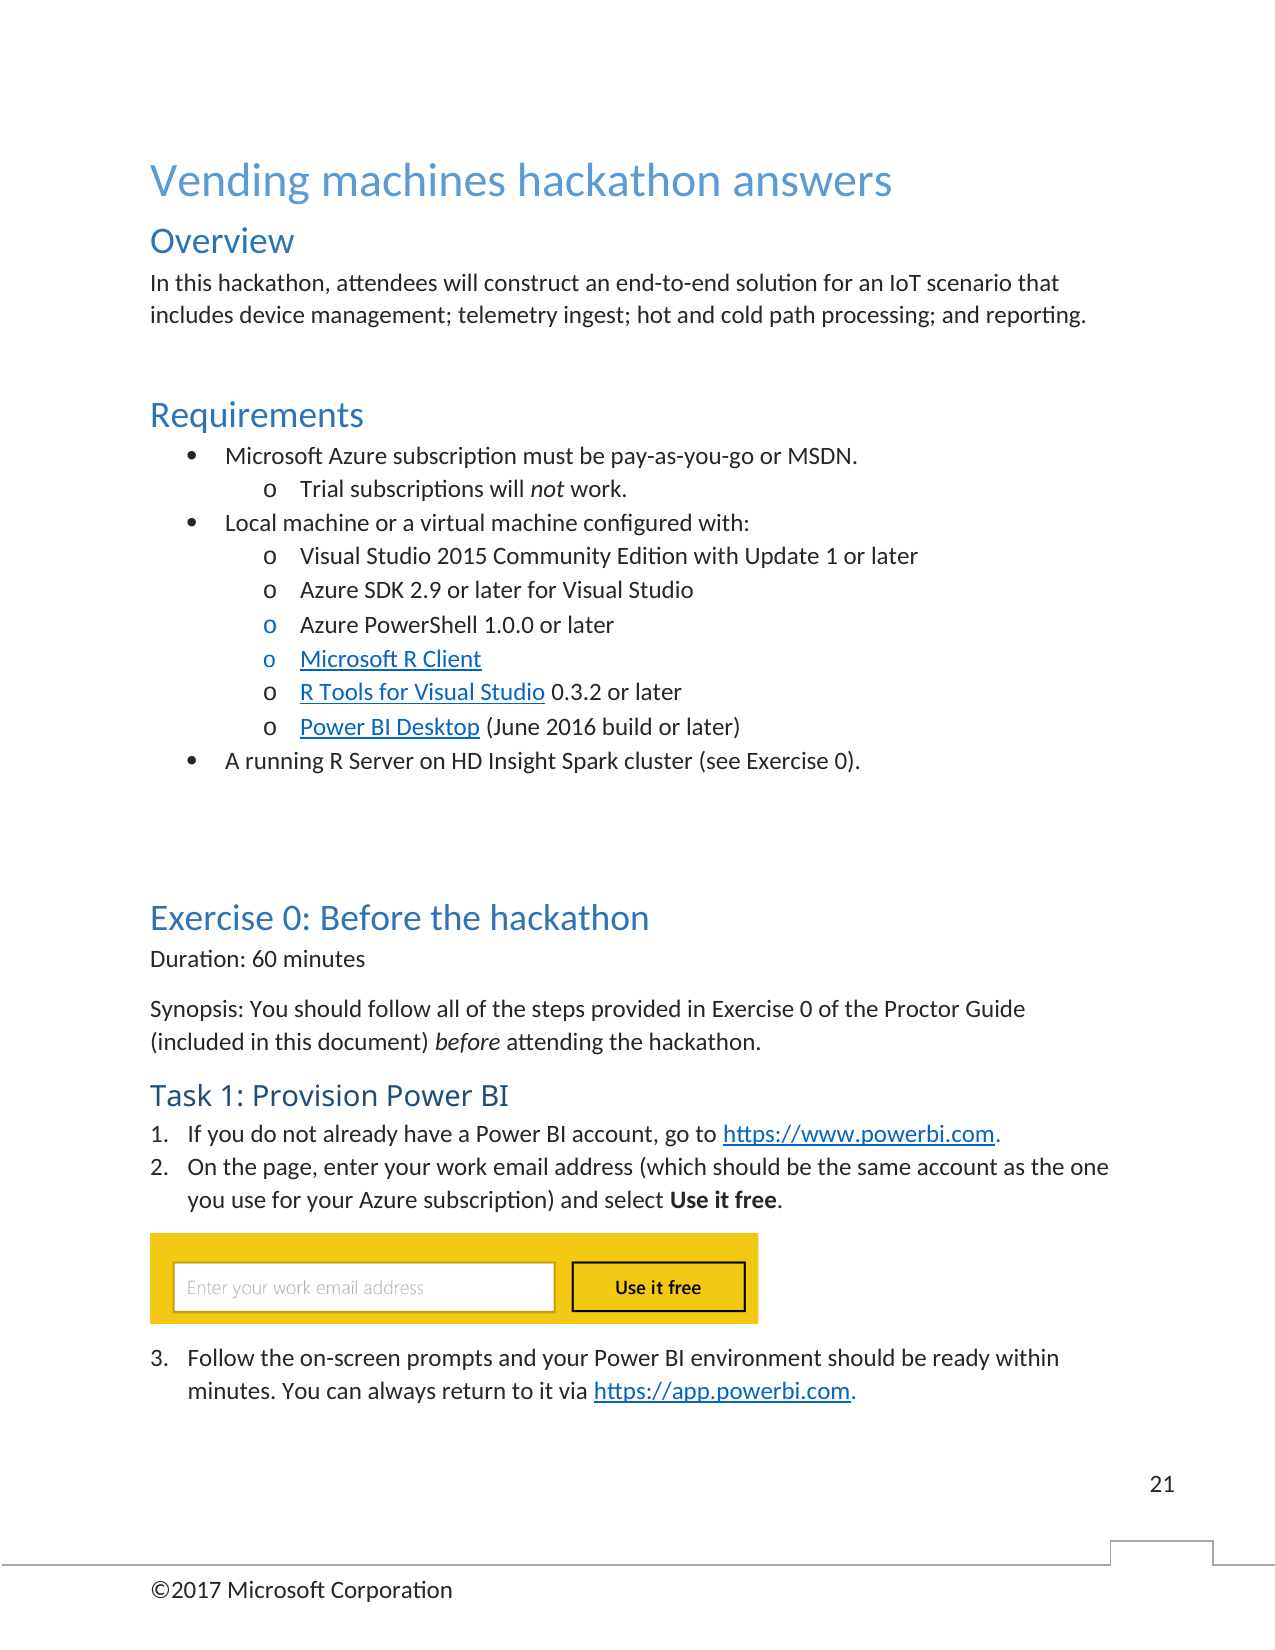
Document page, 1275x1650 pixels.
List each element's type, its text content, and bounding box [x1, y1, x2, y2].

list Microsoft R Client [262, 643, 1125, 674]
list Azure SDK 2.9 or later for Visual Studio [262, 574, 1125, 606]
subtitle Overview [150, 217, 1125, 263]
list If you do not already have a Power BI account, go to https://www.powerbi.com. [150, 1118, 1125, 1149]
list Visual Studio 2015 Community Edition with Update 1 or later [262, 540, 1125, 572]
list Local machine or a virtual machine configured with: [187, 507, 1125, 538]
text In this hackathon, attendees will construct an end-to-end solution for an IoT scenario that includes device management; telemetry ingest; hot and cold path processing; and reporting. [150, 267, 1125, 330]
list Power BI Desktop (June 2016 build or later) [262, 711, 1125, 743]
list On the page, enter your work email address (which should be the same account as the one you use for your Azure subscription) and select Use it free. [150, 1151, 1125, 1214]
list A running R Server on HD Insight Spark cluster (see Exercise 0). [187, 745, 1125, 776]
subtitle Requirements [150, 391, 1125, 436]
text Duration: 60 minutes [150, 943, 1125, 974]
subtitle Task 1: Provision Power BI [150, 1075, 1125, 1115]
text Synopsis: You should follow all of the steps provided in Exercise 0 of the Proctor Guide (included in this document) before attending the hackathon. [150, 993, 1125, 1056]
list Follow the on-screen prompts and your Power BI environment should be ready within minutes. You can always return to it via https://app.powerbi.com. [150, 1343, 1125, 1406]
subtitle Exercise 0: Before the hackathon [150, 894, 1125, 940]
list Microsoft Azure subscription must be pay-as-you-go or MSDN. [187, 440, 1125, 471]
picture [150, 1233, 759, 1324]
list R Tools for Visual Studio 0.3.2 or later [262, 677, 1125, 708]
list Trial subscriptions will not work. [262, 473, 1125, 505]
list Azure PowerShell 1.0.0 or later [262, 609, 1125, 641]
subtitle Vending machines hackathon answers [150, 150, 1125, 208]
